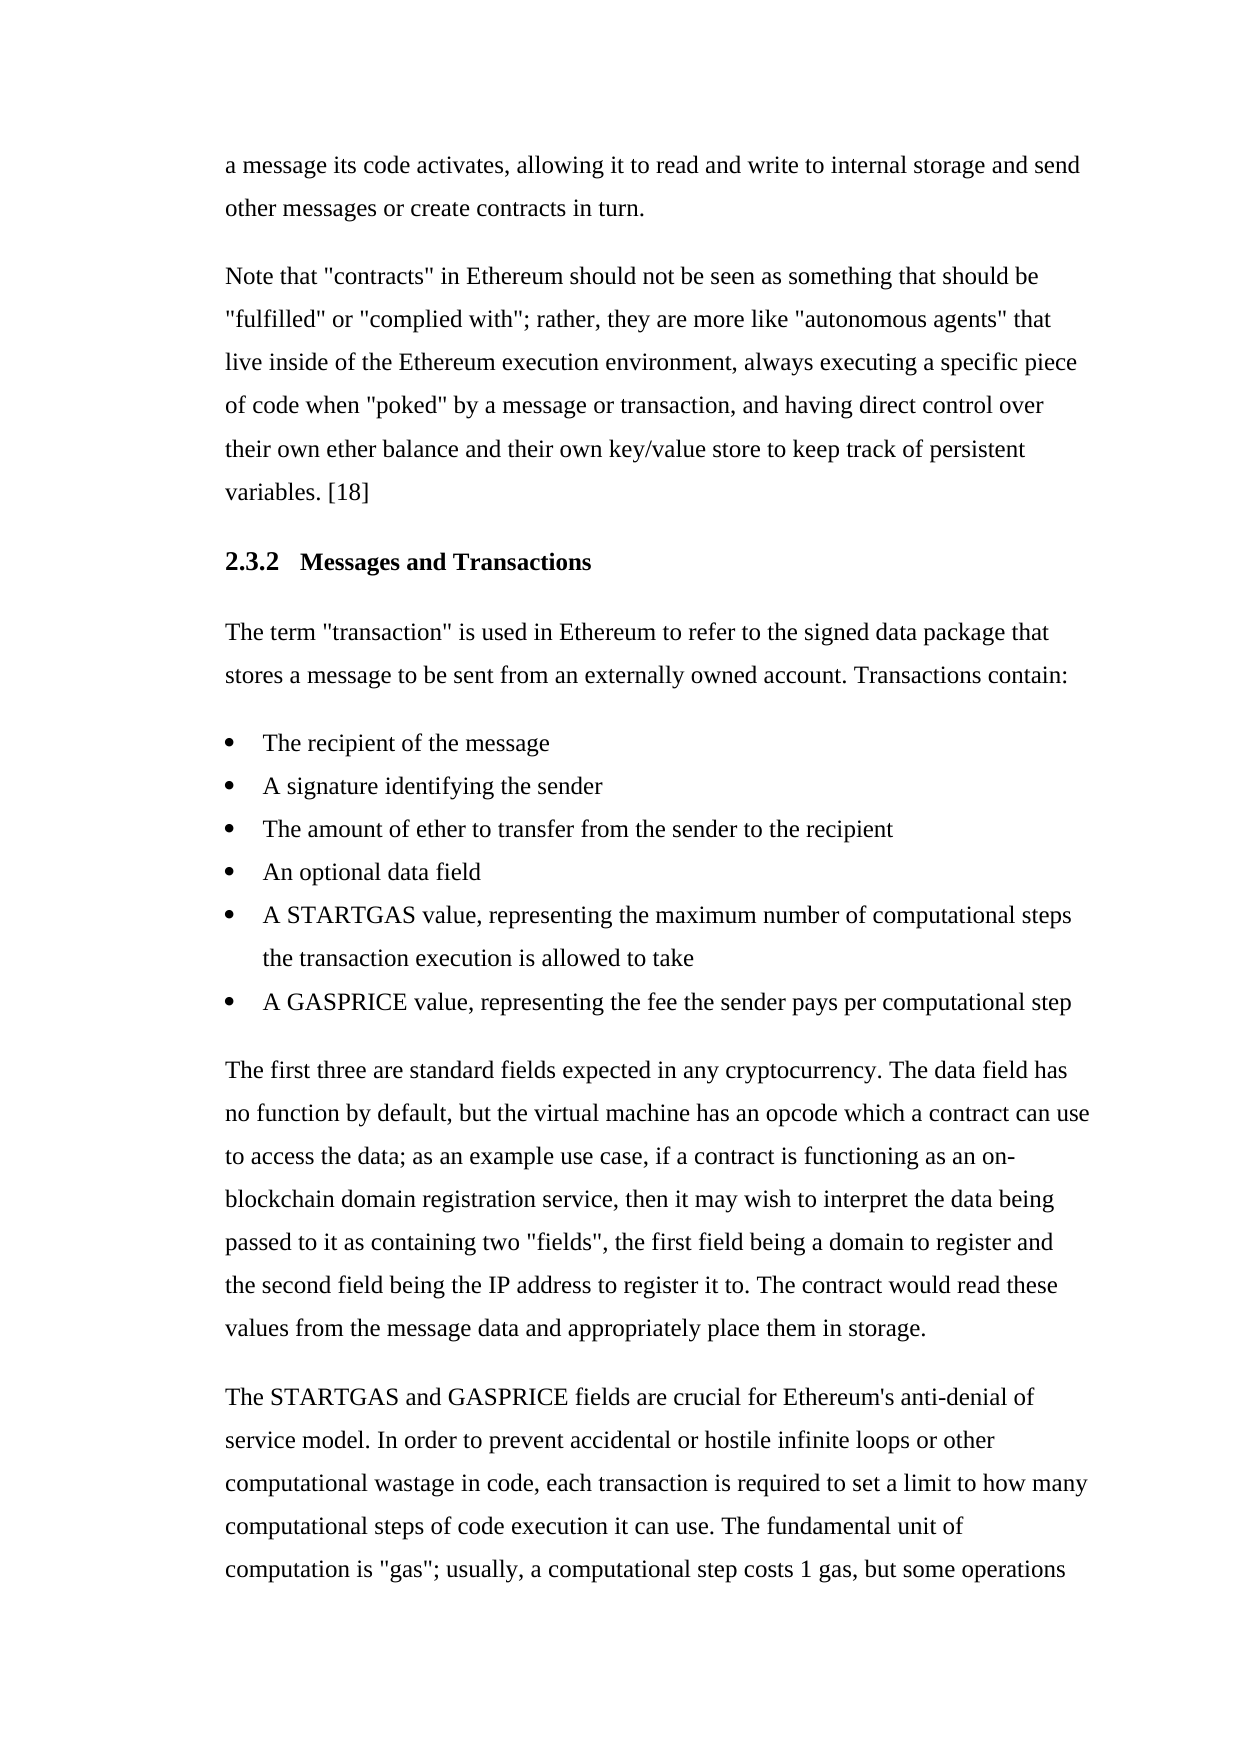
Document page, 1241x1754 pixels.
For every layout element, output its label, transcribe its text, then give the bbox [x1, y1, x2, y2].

list An optional data field [225, 857, 1090, 886]
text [225, 150, 1090, 222]
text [225, 1382, 1090, 1583]
text The first three are standard fields expected in any cryptocurrency. The data field has no function by default, but the virtual machine has an opcode which a contract can use to access the data; as an example use case, if a contract is functioning as an on-blockchain domain registration service, then it may wish to interpret the data being passed to it as containing two "fields", the first field being a domain to register and the second field being the IP address to register it to. The contract would read these values from the message data and appropriately place them in storage. [225, 1055, 1090, 1342]
list The amount of ether to transfer from the sender to the recipient [225, 814, 1090, 843]
list The recipient of the message [225, 728, 1090, 757]
text Note that "contracts" in Ethereum should not be seen as something that should be "fulfilled" or "complied with"; rather, they are more like "autonomous agents" that live inside of the Ethereum execution environment, always executing a specific piece of code when "poked" by a message or transaction, and having direct control over their own ether balance and their own key/value store to keep track of persistent variables. [18] [225, 261, 1090, 506]
list A GASPRICE value, representing the fee the sender pays per computational step [225, 987, 1090, 1015]
list A STARTGAS value, representing the maximum number of computational steps the transaction execution is allowed to take [225, 900, 1090, 972]
list A signature identifying the sender [225, 771, 1090, 800]
list Messages and Transactions [225, 545, 1090, 576]
text The term "transaction" is used in Ethereum to refer to the signed data package that stores a message to be sent from an externally owned account. Transactions contain: [225, 617, 1090, 688]
